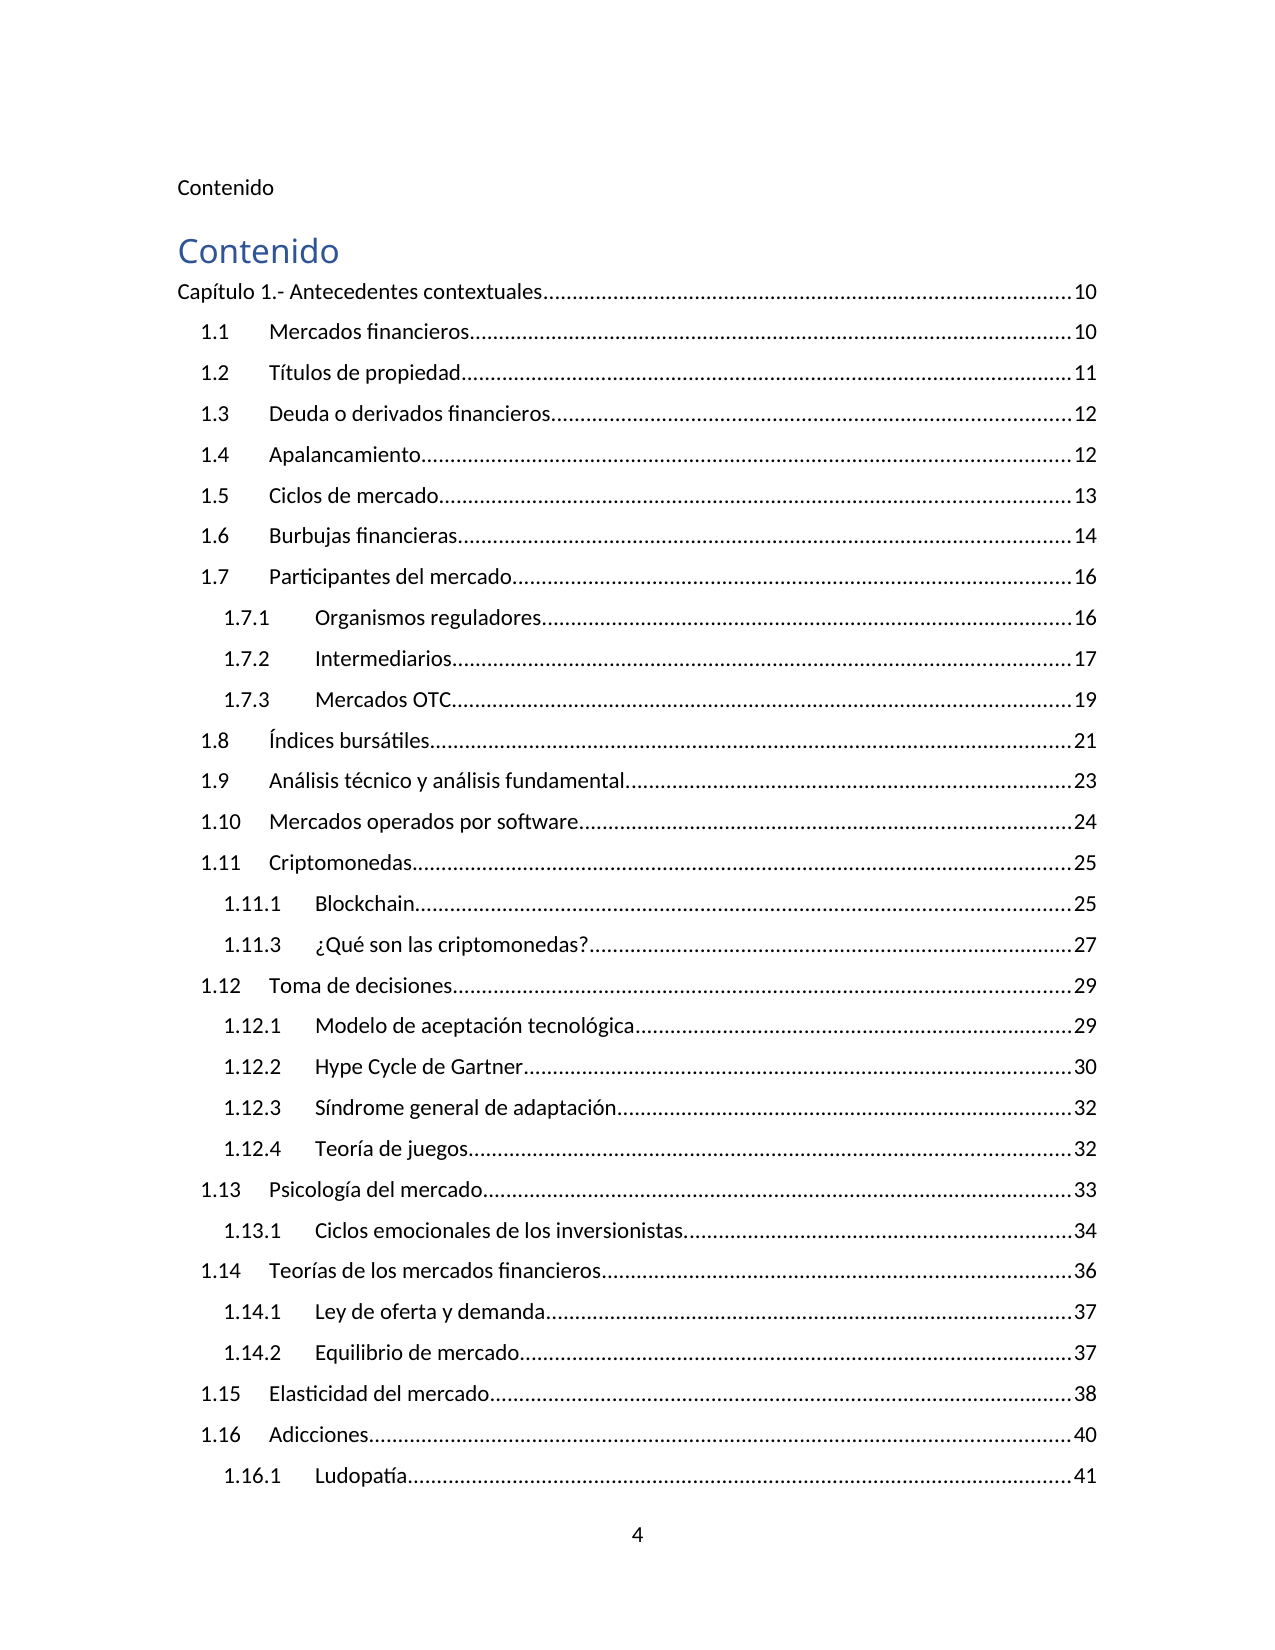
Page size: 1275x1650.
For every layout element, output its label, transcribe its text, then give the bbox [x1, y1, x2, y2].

text Contenido [177, 173, 1098, 201]
